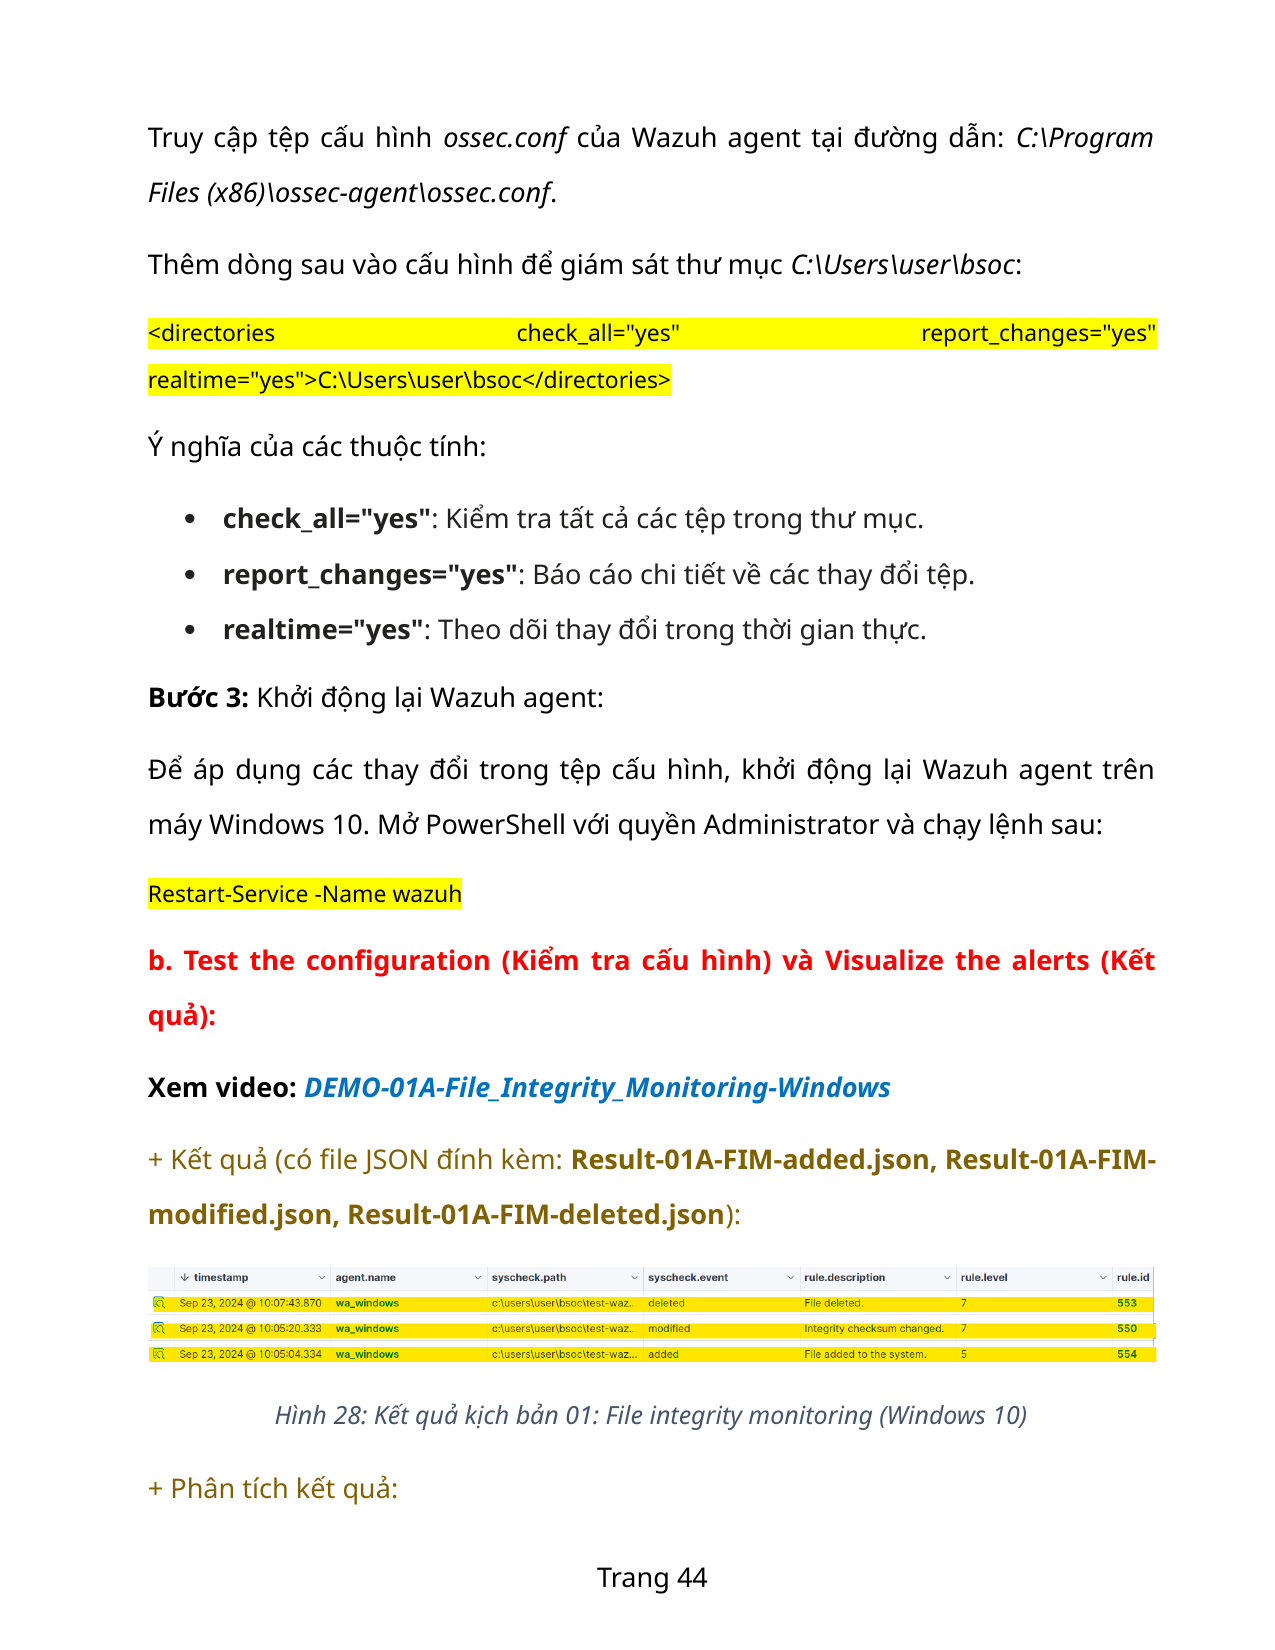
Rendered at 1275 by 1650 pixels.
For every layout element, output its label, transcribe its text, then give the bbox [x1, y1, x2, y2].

text Thêm dòng sau vào cấu hình để giám sát thư mục C:\Users\user\bsoc: [148, 245, 1157, 282]
text Restart-Service -Name wazuh [148, 877, 1157, 909]
list report_changes="yes": Báo cáo chi tiết về các thay đổi tệp. [185, 555, 1157, 592]
text + Phân tích kết quả: [148, 1469, 1157, 1506]
text Để áp dụng các thay đổi trong tệp cấu hình, khởi động lại Wazuh agent trên máy Windows 10. Mở PowerShell với quyền Administrator và chạy lệnh sau: [148, 750, 1157, 842]
text Ý nghĩa của các thuộc tính: [148, 428, 1157, 465]
picture [147, 1267, 1157, 1363]
text b. Test the configuration (Kiểm tra cấu hình) và Visualize the alerts (Kết quả): [148, 941, 1157, 1033]
text Xem video: DEMO-01A-File_Integrity_Monitoring-Windows [148, 1068, 1157, 1105]
list check_all="yes": Kiểm tra tất cả các tệp trong thư mục. [185, 500, 1157, 537]
text <directories check_all="yes" report_changes="yes" realtime="yes">C:\Users\user\bsoc</directories> [148, 349, 1157, 396]
text Truy cập tệp cấu hình ossec.conf của Wazuh agent tại đường dẫn: C:\Program Files (x86)\ossec-agent\ossec.conf. [148, 118, 1157, 210]
text Bước 3: Khởi động lại Wazuh agent: [148, 678, 1157, 715]
text + Kết quả (có file JSON đính kèm: Result-01A-FIM-added.json, Result-01A-FIM-modified.json, Result-01A-FIM-deleted.json): [148, 1140, 1157, 1232]
list realtime="yes": Theo dõi thay đổi trong thời gian thực. [185, 610, 1157, 647]
